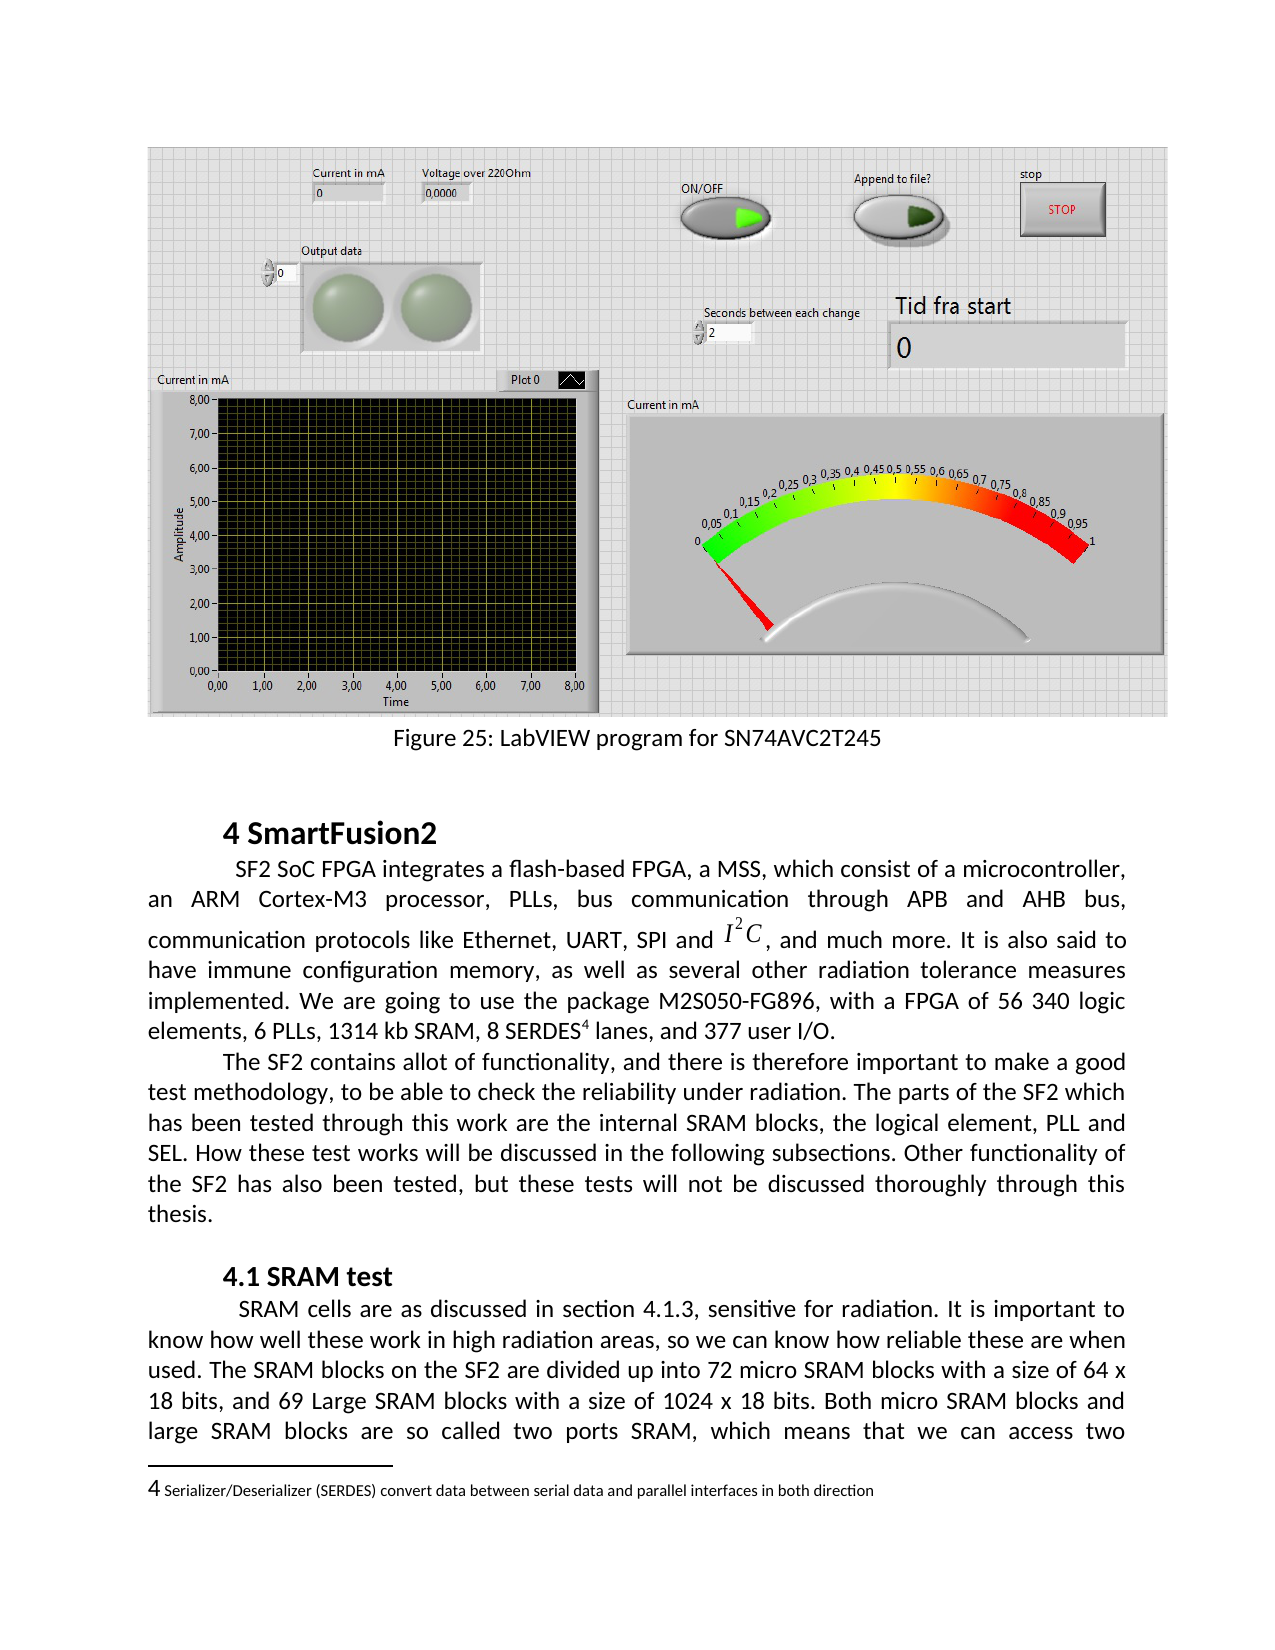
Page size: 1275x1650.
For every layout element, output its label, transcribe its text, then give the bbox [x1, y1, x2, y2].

picture [147, 147, 1168, 717]
subtitle 4 SmartFusion2 [148, 812, 1127, 853]
text The SF2 contains allot of functionality, and there is therefore important to make a good test methodology, to be able to check the reliability under radiation. The parts of the SF2 which has been tested through this work are the internal SRAM blocks, the logical element, PLL and SEL. How these test works will be discussed in the following subsections. Other functionality of the SF2 has also been tested, but these tests will not be discussed thoroughly through this thesis. [148, 1046, 1127, 1229]
text Figure 25: LabVIEW program for SN74AVC2T245 [148, 722, 1127, 753]
subtitle 4.1 SRAM test [148, 1258, 1127, 1293]
text SF2 SoC FPGA integrates a flash-based FPGA, a MSS, which consist of a microcontroller, an ARM Cortex-M3 processor, PLLs, bus communication through APB and AHB bus, communication protocols like Ethernet, UART, SPI and , and much more. It is also said to have immune configuration memory, as well as several other radiation tolerance measures implemented. We are going to use the package M2S050-FG896, with a FPGA of 56 340 logic elements, 6 PLLs, 1314 kb SRAM, 8 SERDES lanes, and 377 user I/O. [148, 853, 1127, 1046]
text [148, 1293, 1127, 1446]
